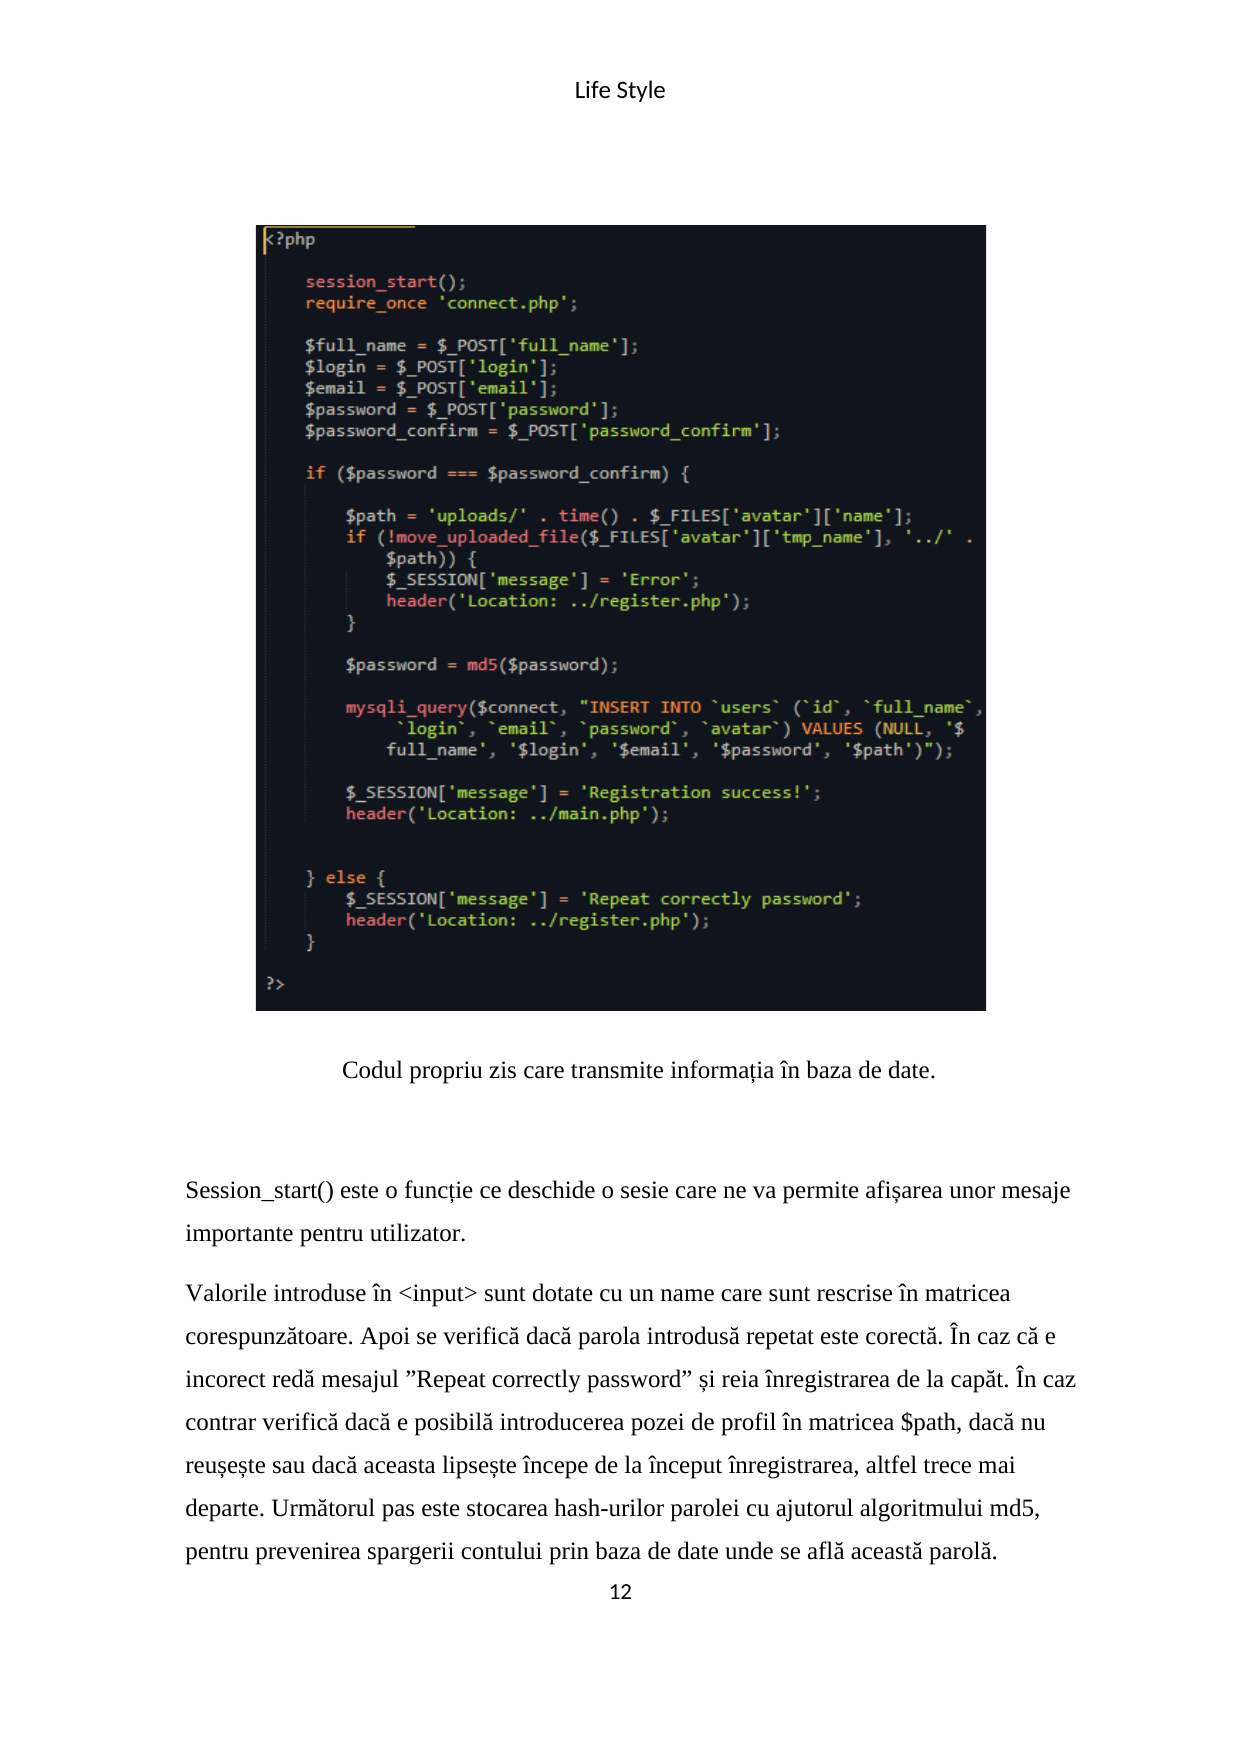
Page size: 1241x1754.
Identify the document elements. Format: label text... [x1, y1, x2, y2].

text Valorile introduse în <input> sunt dotate cu un name care sunt rescrise în matricea corespunzătoare. Apoi se verifică dacă parola introdusă repetat este corectă. În caz că e incorect redă mesajul ”Repeat correctly password” și reia înregistrarea de la capăt. În caz contrar verifică dacă e posibilă introducerea pozei de profil în matricea $path, dacă nu reușește sau dacă aceasta lipsește începe de la început înregistrarea, altfel trece mai departe. Următorul pas este stocarea hash-urilor parolei cu ajutorul algoritmului md5, pentru prevenirea spargerii contului prin baza de date unde se află această parolă. [185, 1278, 1092, 1565]
picture [255, 225, 987, 1011]
text Session_start() este o funcție ce deschide o sesie care ne va permite afișarea unor mesaje importante pentru utilizator. [185, 1175, 1092, 1247]
